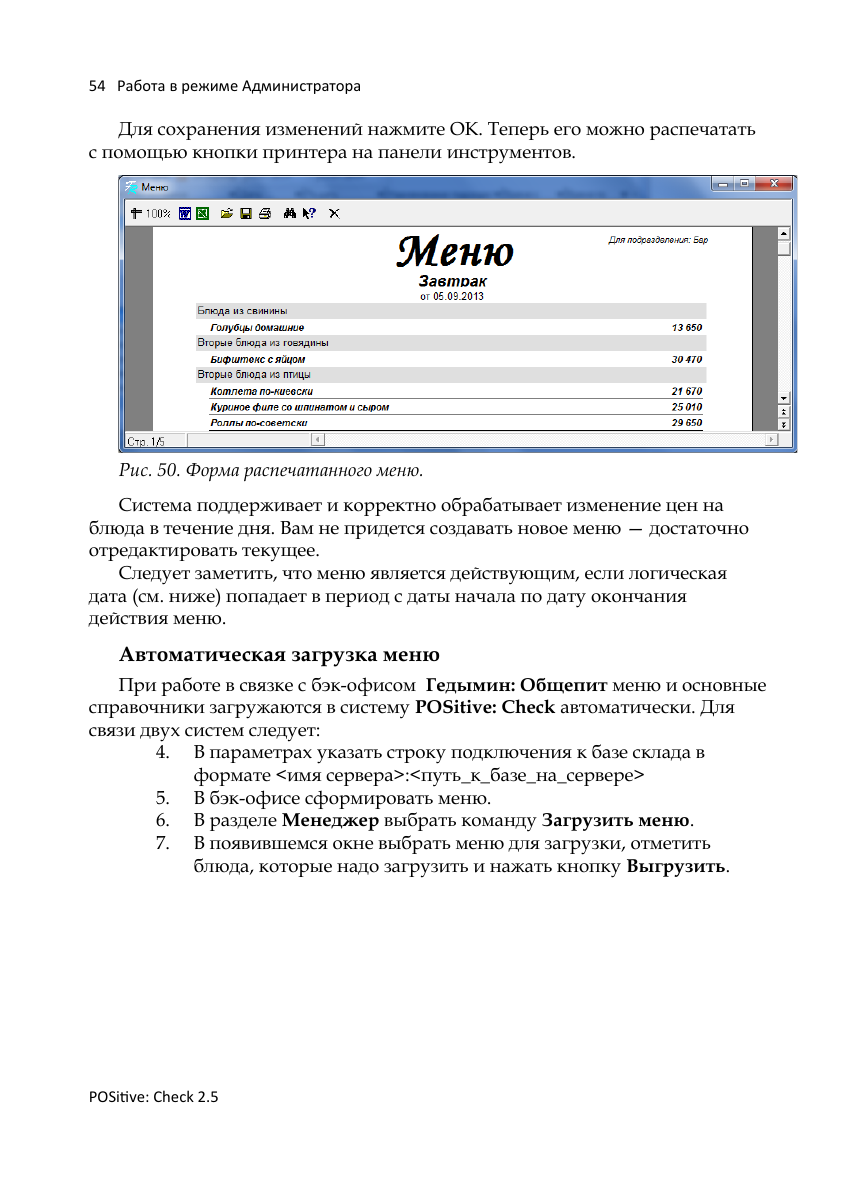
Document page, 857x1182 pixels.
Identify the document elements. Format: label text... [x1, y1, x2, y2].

text При работе в связке с бэк-офисом Гедымин: Общепит меню и основные справочники загружаются в систему POSitive: Check автоматически. Для связи двух систем следует: [89, 674, 768, 742]
text Рис. 50. Форма распечатанного меню. [89, 459, 768, 482]
text В бэк-офисе сформировать меню. [156, 787, 768, 809]
text Следует заметить, что меню является действующим, если логическая дата (см. ниже) попадает в период с даты начала по дату окончания действия меню. [89, 562, 768, 630]
subtitle Автоматическая загрузка меню [89, 642, 768, 668]
text В параметрах указать строку подключения к базе склада в формате <имя сервера>:<путь_к_базе_на_сервере> [156, 742, 768, 787]
text В появившемся окне выбрать меню для загрузки, отметить блюда, которые надо загрузить и нажать кнопку Выгрузить. [156, 832, 768, 877]
text В разделе Менеджер выбрать команду Загрузить меню. [156, 809, 768, 832]
text Для сохранения изменений нажмите OK. Теперь его можно распечатать с помощью кнопки принтера на панели инструментов. [89, 118, 768, 163]
text Система поддерживает и корректно обрабатывает изменение цен на блюда в течение дня. Вам не придется создавать новое меню — достаточно отредактировать текущее. [89, 494, 768, 562]
picture [118, 175, 798, 453]
